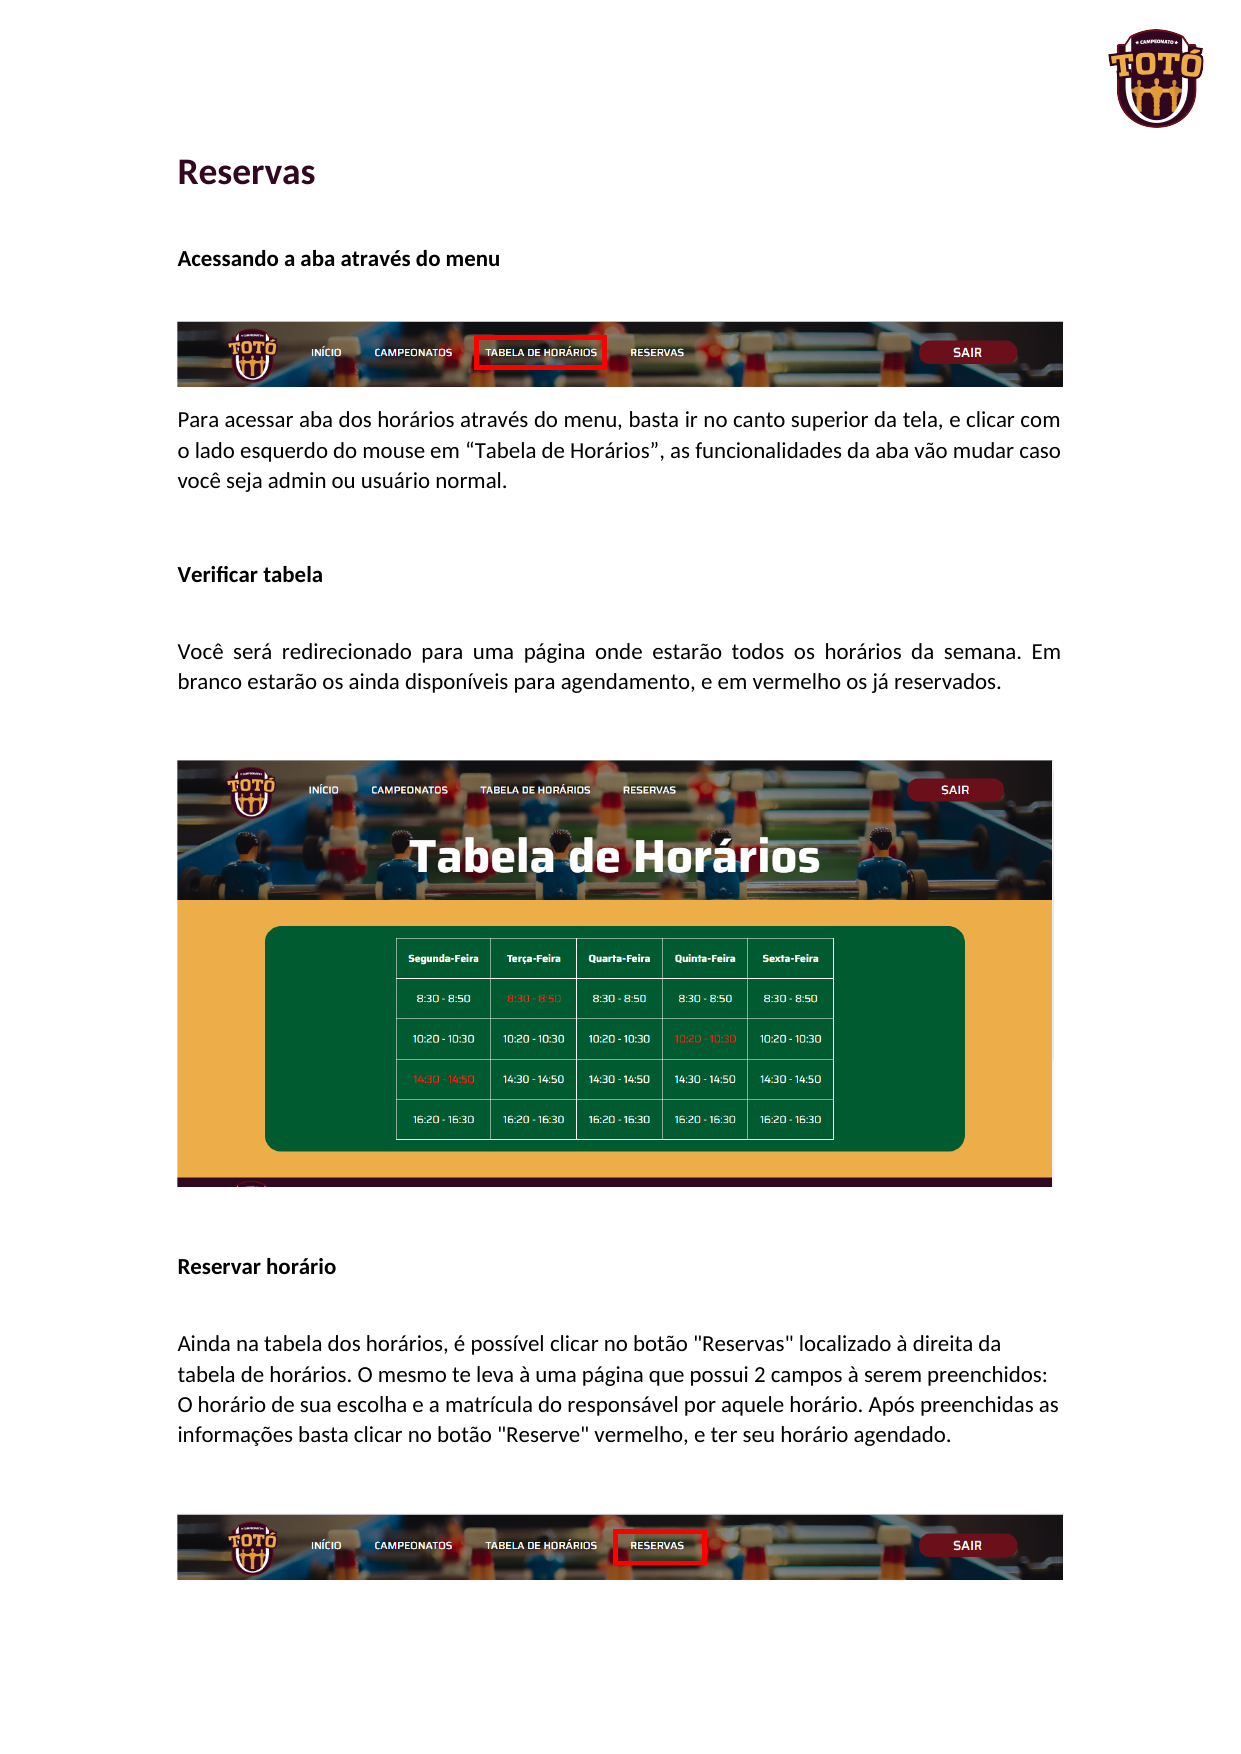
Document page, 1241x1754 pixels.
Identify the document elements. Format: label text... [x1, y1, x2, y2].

picture [479, 340, 602, 365]
text Você será redirecionado para uma página onde estarão todos os horários da semana. Em branco estarão os ainda disponíveis para agendamento, e em vermelho os já reservados. [177, 637, 1063, 695]
subtitle Acessando a aba através do menu [177, 244, 1063, 272]
text Ainda na tabela dos horários, é possível clicar no botão "Reservas" localizado à direita da tabela de horários. O mesmo te leva à uma página que possui 2 campos à serem preenchidos: O horário de sua escolha e a matrícula do responsável por aquele horário. Após preenchidas as informações basta clicar no botão "Reserve" vermelho, e ter seu horário agendado. [177, 1329, 1063, 1448]
text Para acessar aba dos horários através do menu, basta ir no canto superior da tela, e clicar com o lado esquerdo do mouse em “Tabela de Horários”, as funcionalidades da aba vão mudar caso você seja admin ou usuário normal. [177, 406, 1063, 494]
picture [177, 760, 1054, 1187]
subtitle Reservar horário [177, 1252, 1063, 1281]
picture [177, 321, 1063, 387]
picture [1108, 29, 1204, 128]
picture [177, 1513, 1063, 1580]
subtitle Reservas [177, 148, 1063, 193]
subtitle Verificar tabela [177, 560, 1063, 588]
